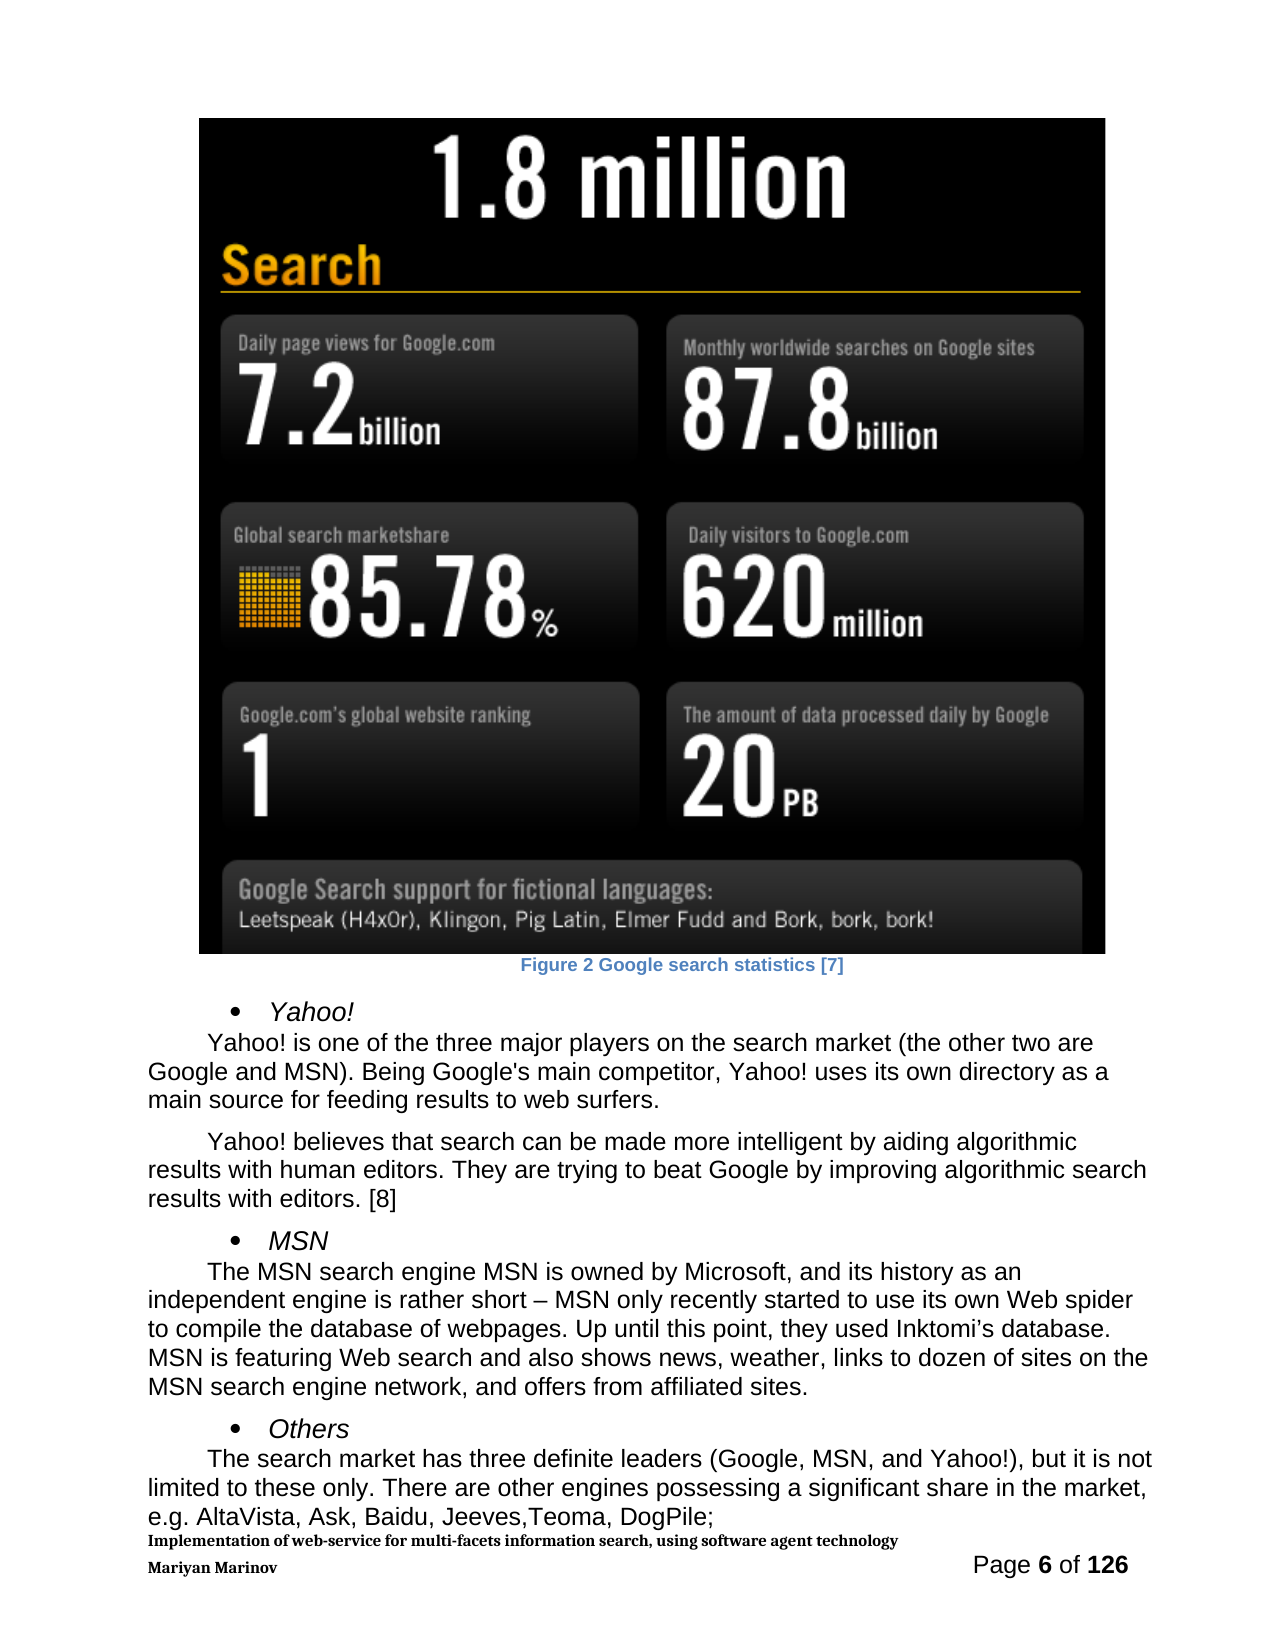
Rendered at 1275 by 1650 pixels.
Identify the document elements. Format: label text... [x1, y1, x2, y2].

list Yahoo! [231, 996, 1157, 1028]
picture [199, 118, 1106, 954]
text Yahoo! believes that search can be made more intelligent by aiding algorithmic results with human editors. They are trying to beat Google by improving algorithmic search results with editors. [8] [148, 1127, 1157, 1213]
text The MSN search engine MSN is owned by Microsoft, and its history as an independent engine is rather short – MSN only recently started to use its own Web spider to compile the database of webpages. Up until this point, they used Inktomi’s database. MSN is featuring Web search and also shows news, weather, links to dozen of sites on the MSN search engine network, and offers from affiliated sites. [148, 1257, 1157, 1400]
list MSN [231, 1225, 1157, 1257]
text Figure Google search statistics [7] [148, 954, 1157, 976]
list Others [231, 1413, 1157, 1444]
text The search market has three definite leaders (Google, MSN, and Yahoo!), but it is not limited to these only. There are other engines possessing a significant share in the market, e.g. AltaVista, Ask, Baidu, Jeeves,Teoma, DogPile; [148, 1444, 1157, 1531]
text Yahoo! is one of the three major players on the search market (the other two are Google and MSN). Being Google's main competitor, Yahoo! uses its own directory as a main source for feeding results to web surfers. [148, 1028, 1157, 1114]
